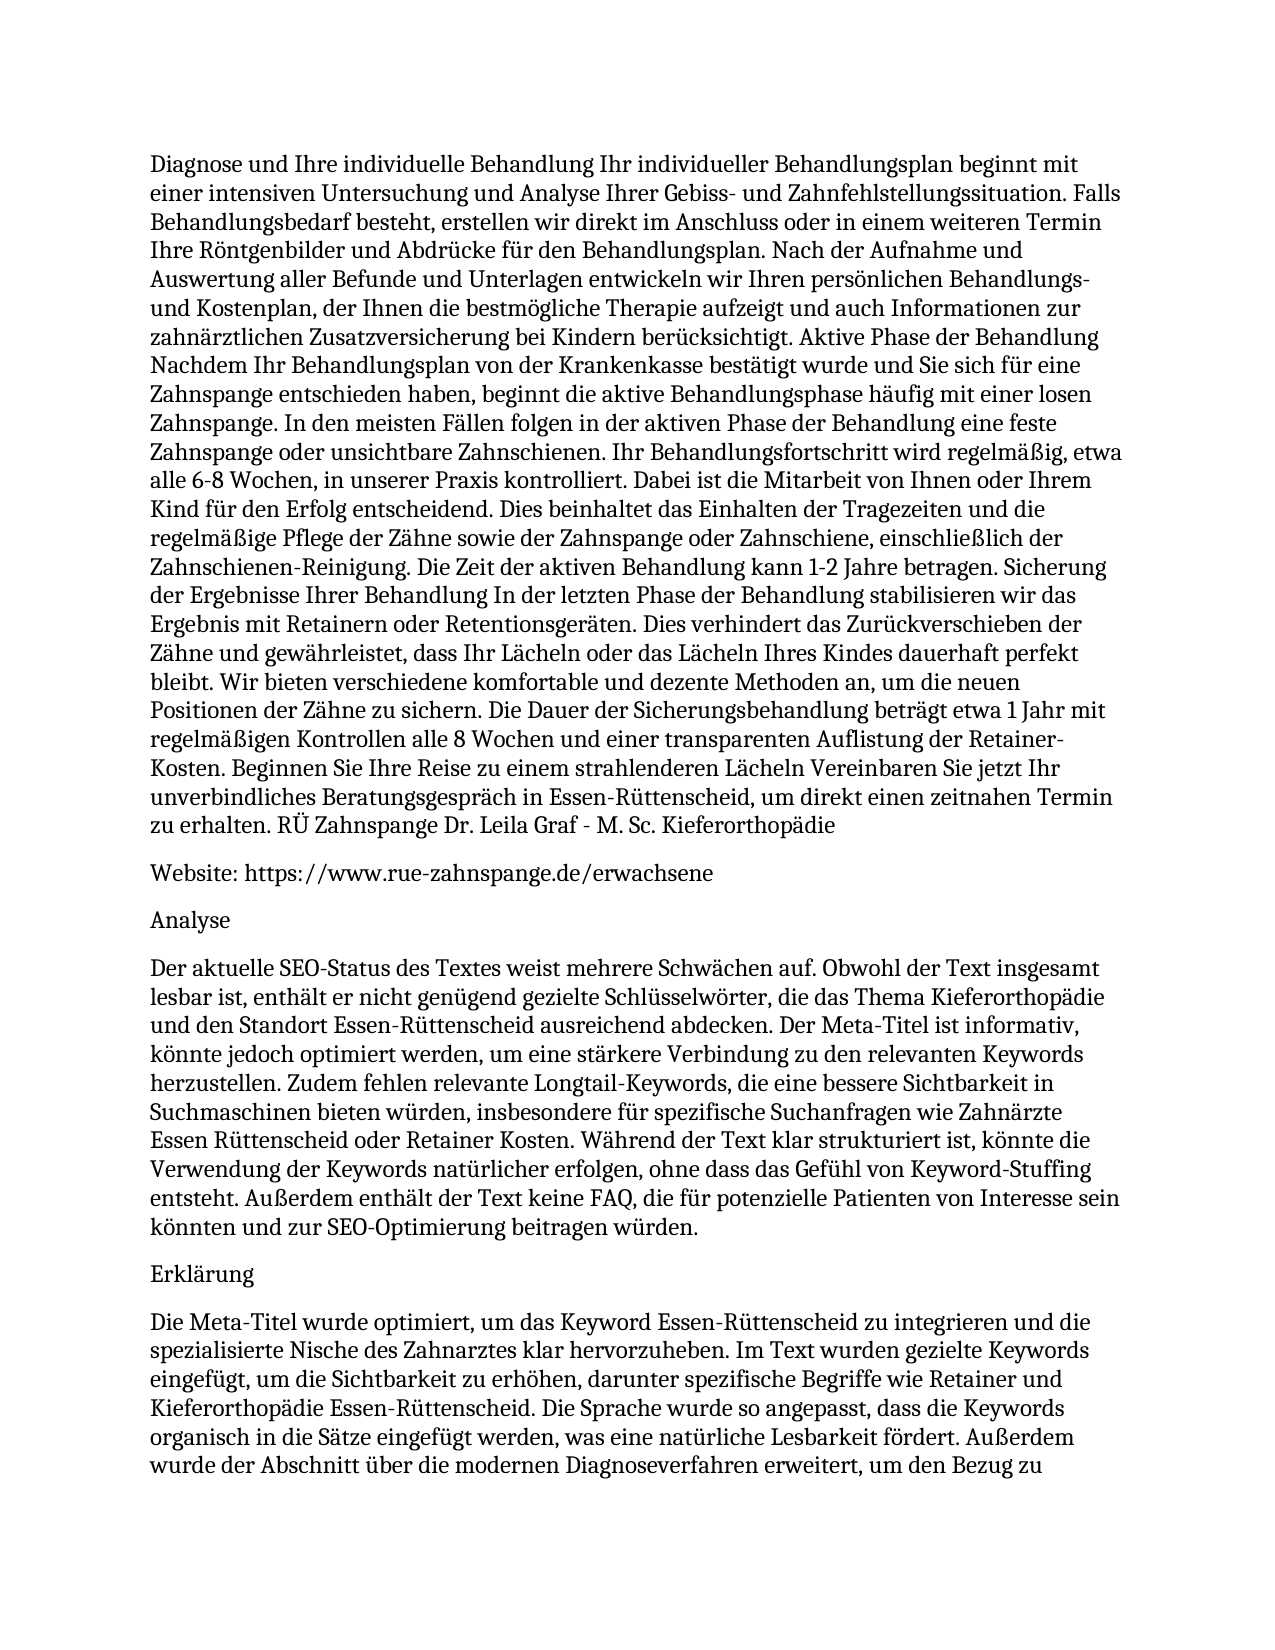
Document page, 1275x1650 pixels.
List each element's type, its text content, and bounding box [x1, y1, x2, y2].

text Erklärung [150, 1260, 1125, 1289]
text Website: https://www.rue-zahnspange.de/erwachsene [150, 859, 1125, 887]
text Der aktuelle SEO-Status des Textes weist mehrere Schwächen auf. Obwohl der Text insgesamt lesbar ist, enthält er nicht genügend gezielte Schlüsselwörter, die das Thema Kieferorthopädie und den Standort Essen-Rüttenscheid ausreichend abdecken. Der Meta-Titel ist informativ, könnte jedoch optimiert werden, um eine stärkere Verbindung zu den relevanten Keywords herzustellen. Zudem fehlen relevante Longtail-Keywords, die eine bessere Sichtbarkeit in Suchmaschinen bieten würden, insbesondere für spezifische Suchanfragen wie Zahnärzte Essen Rüttenscheid oder Retainer Kosten. Während der Text klar strukturiert ist, könnte die Verwendung der Keywords natürlicher erfolgen, ohne dass das Gefühl von Keyword-Stuffing entsteht. Außerdem enthält der Text keine FAQ, die für potenzielle Patienten von Interesse sein könnten und zur SEO-Optimierung beitragen würden. [150, 954, 1125, 1241]
text Analyse [150, 906, 1125, 935]
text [150, 1307, 1125, 1480]
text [150, 150, 1125, 840]
